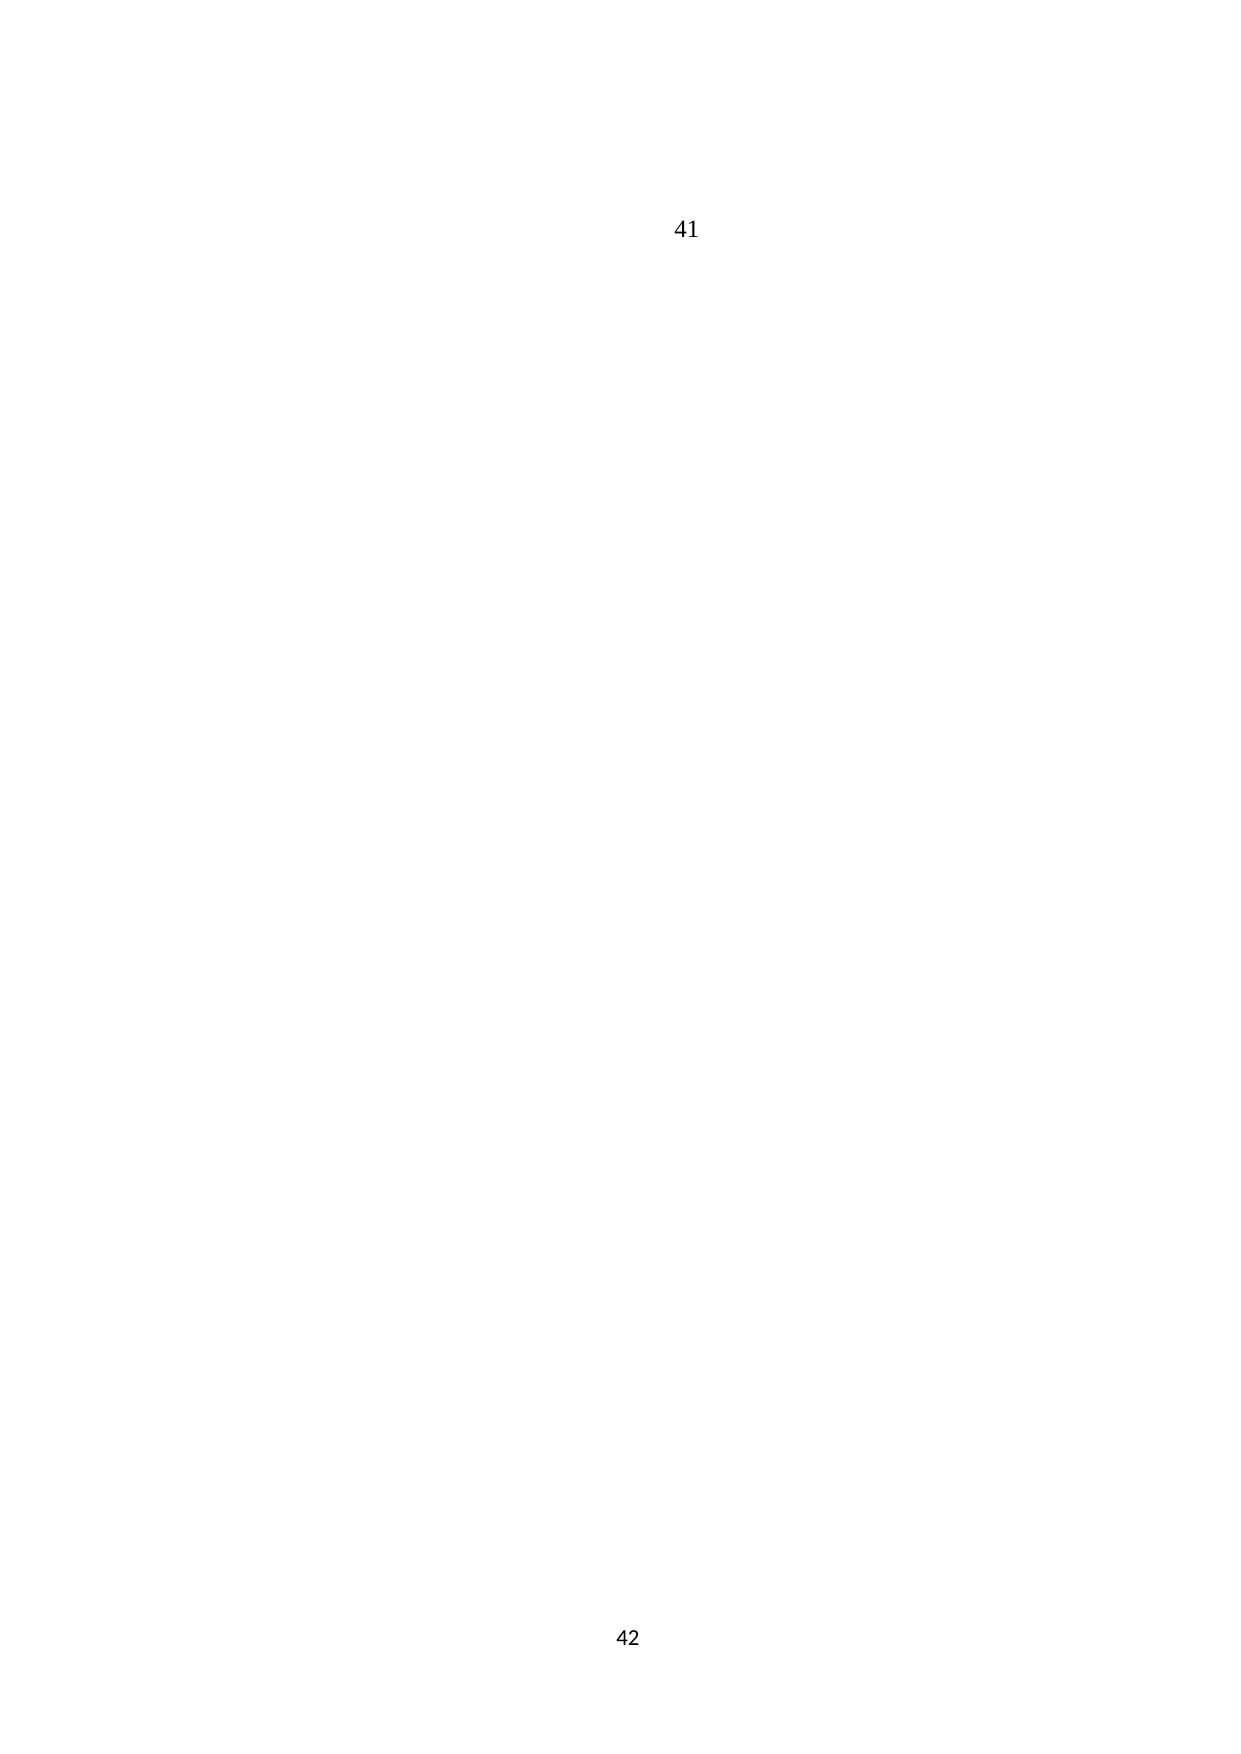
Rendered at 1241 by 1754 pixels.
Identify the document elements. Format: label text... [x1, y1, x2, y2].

text 41 [600, 214, 1154, 242]
